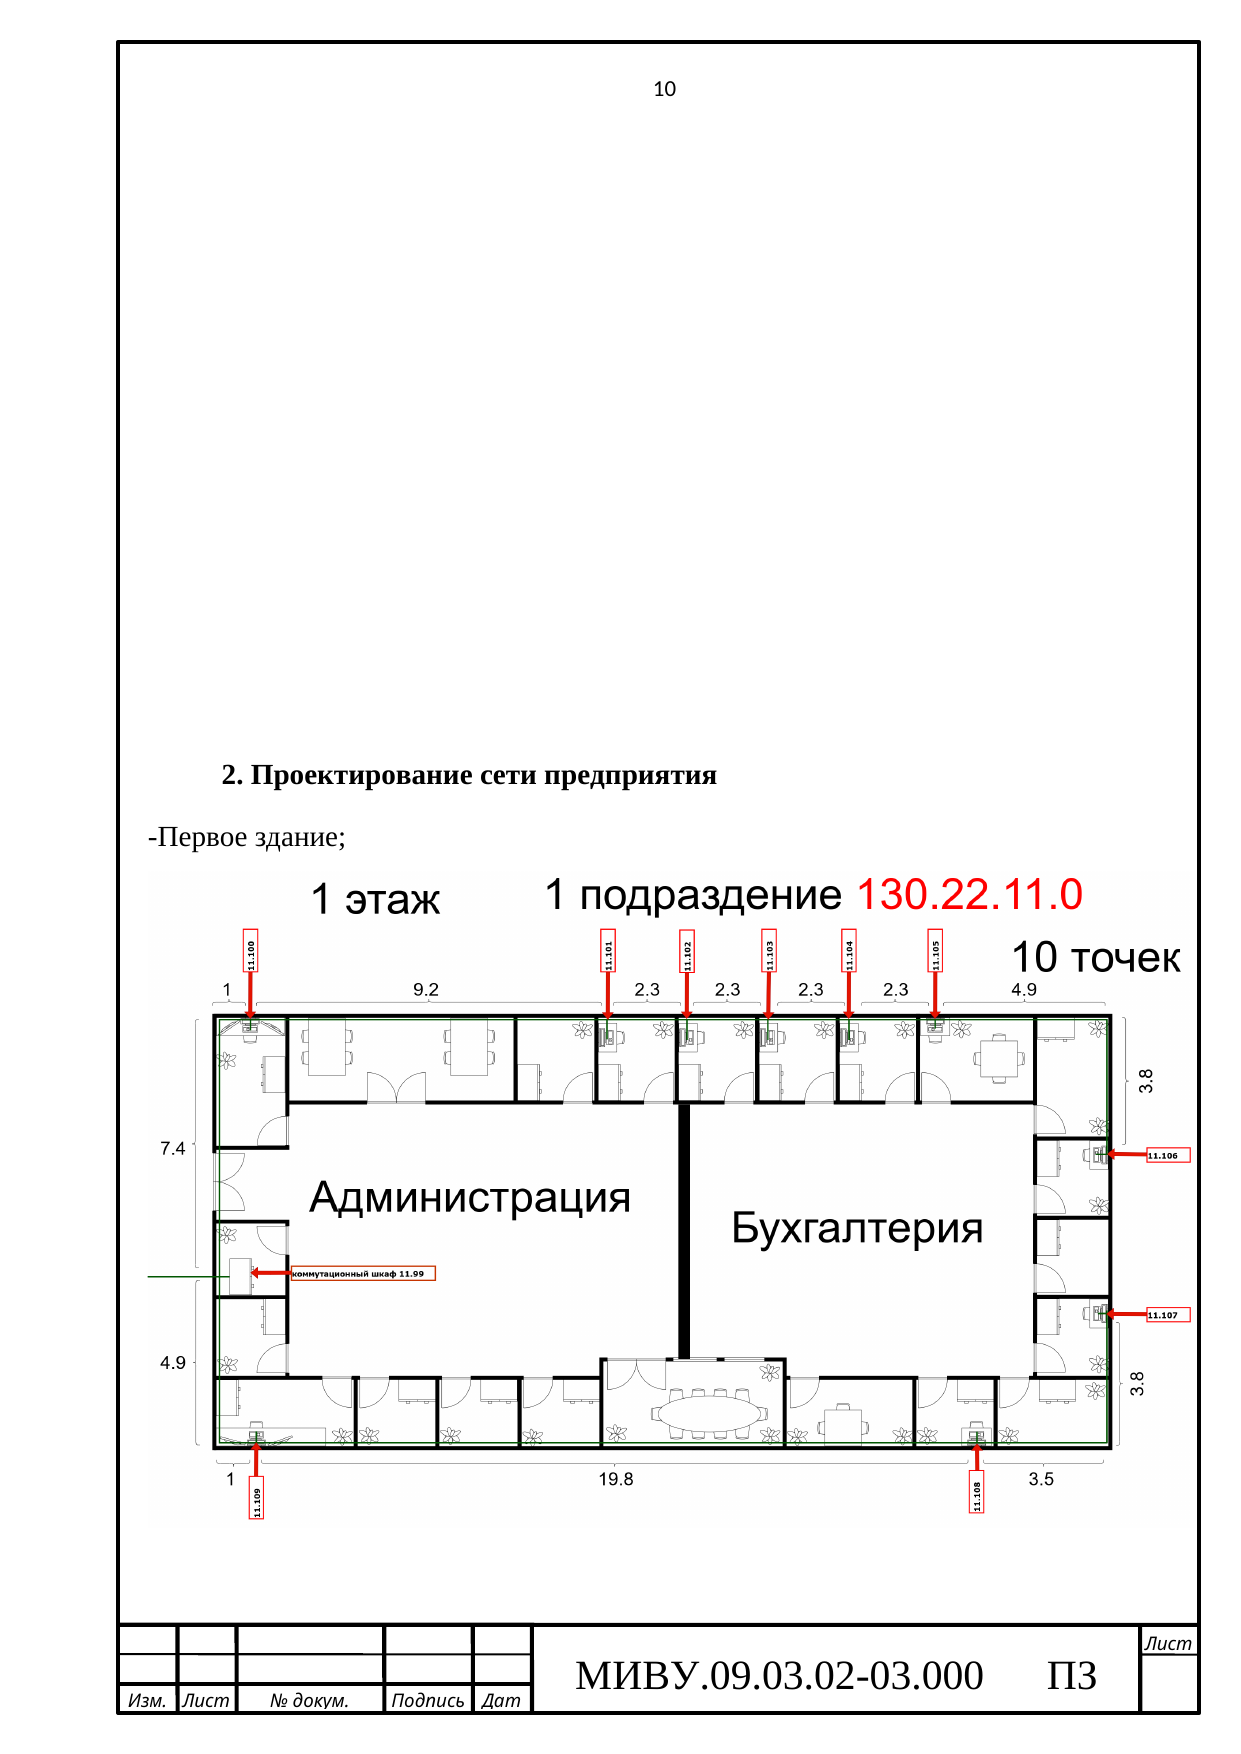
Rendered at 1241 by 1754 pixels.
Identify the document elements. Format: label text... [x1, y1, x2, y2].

subtitle 2. Проектирование сети предприятия [148, 810, 1181, 844]
text -Первое здание; [148, 873, 1181, 907]
